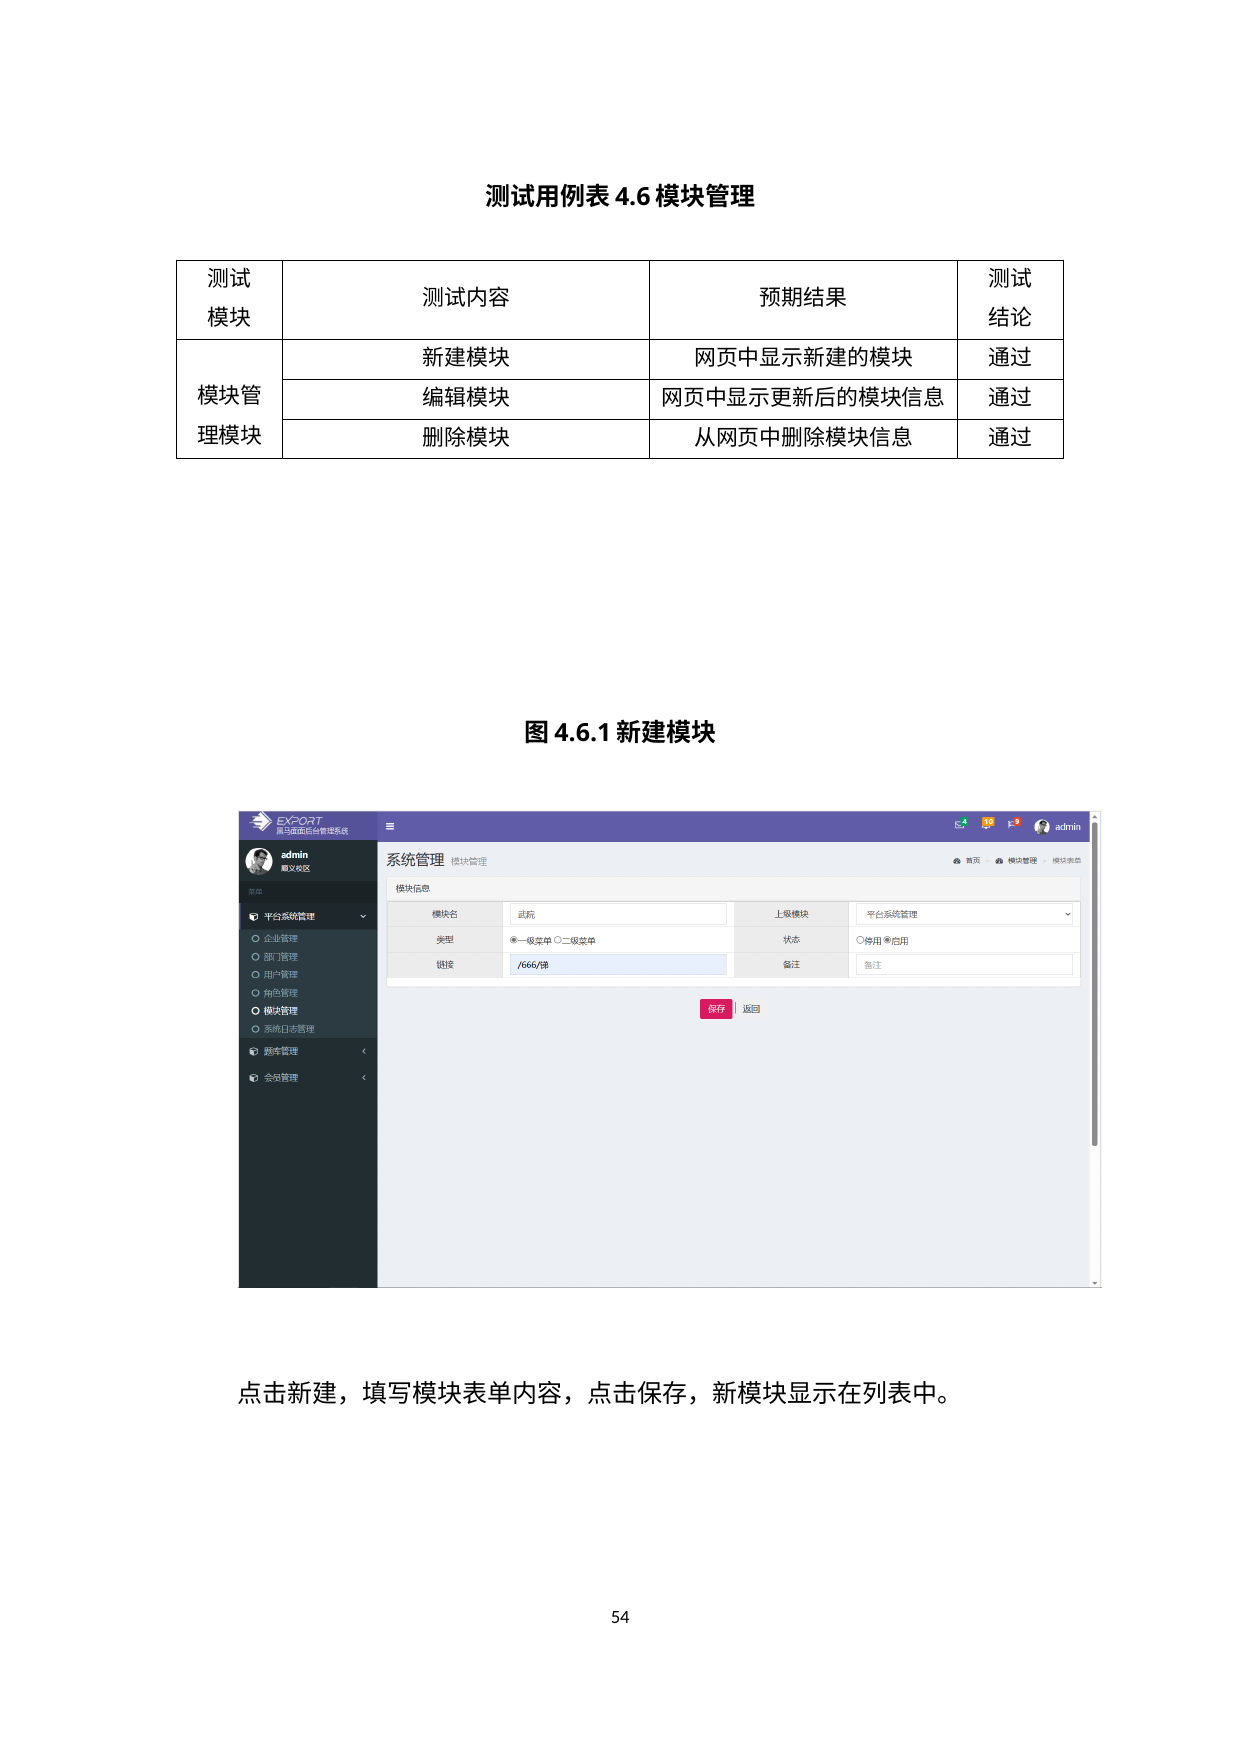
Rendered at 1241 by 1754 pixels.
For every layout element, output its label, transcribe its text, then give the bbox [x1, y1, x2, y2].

table_cell 编辑模块 [283, 380, 649, 418]
table_header 测试 结论 [958, 261, 1063, 339]
text 测试用例表4.6模块管理 [187, 162, 1053, 227]
table_header 测试 模块 [177, 261, 282, 339]
text 点击新建，填写模块表单内容，点击保存，新模块显示在列表中。 [187, 1359, 1053, 1424]
table_header 测试内容 [283, 261, 649, 339]
text 图4.6.1新建模块 [187, 698, 1053, 763]
table_cell 通过 [958, 380, 1063, 418]
table_cell 删除模块 [283, 420, 649, 458]
table_cell 从网页中删除模块信息 [650, 420, 957, 458]
table_header 预期结果 [650, 261, 957, 339]
picture [237, 810, 1102, 1288]
table_cell 网页中显示更新后的模块信息 [650, 380, 957, 418]
table_cell 通过 [958, 420, 1063, 458]
table_cell 网页中显示新建的模块 [650, 340, 957, 379]
table_cell 模块管理模块 [177, 340, 282, 458]
table_cell 新建模块 [283, 340, 649, 379]
table_cell 通过 [958, 340, 1063, 379]
